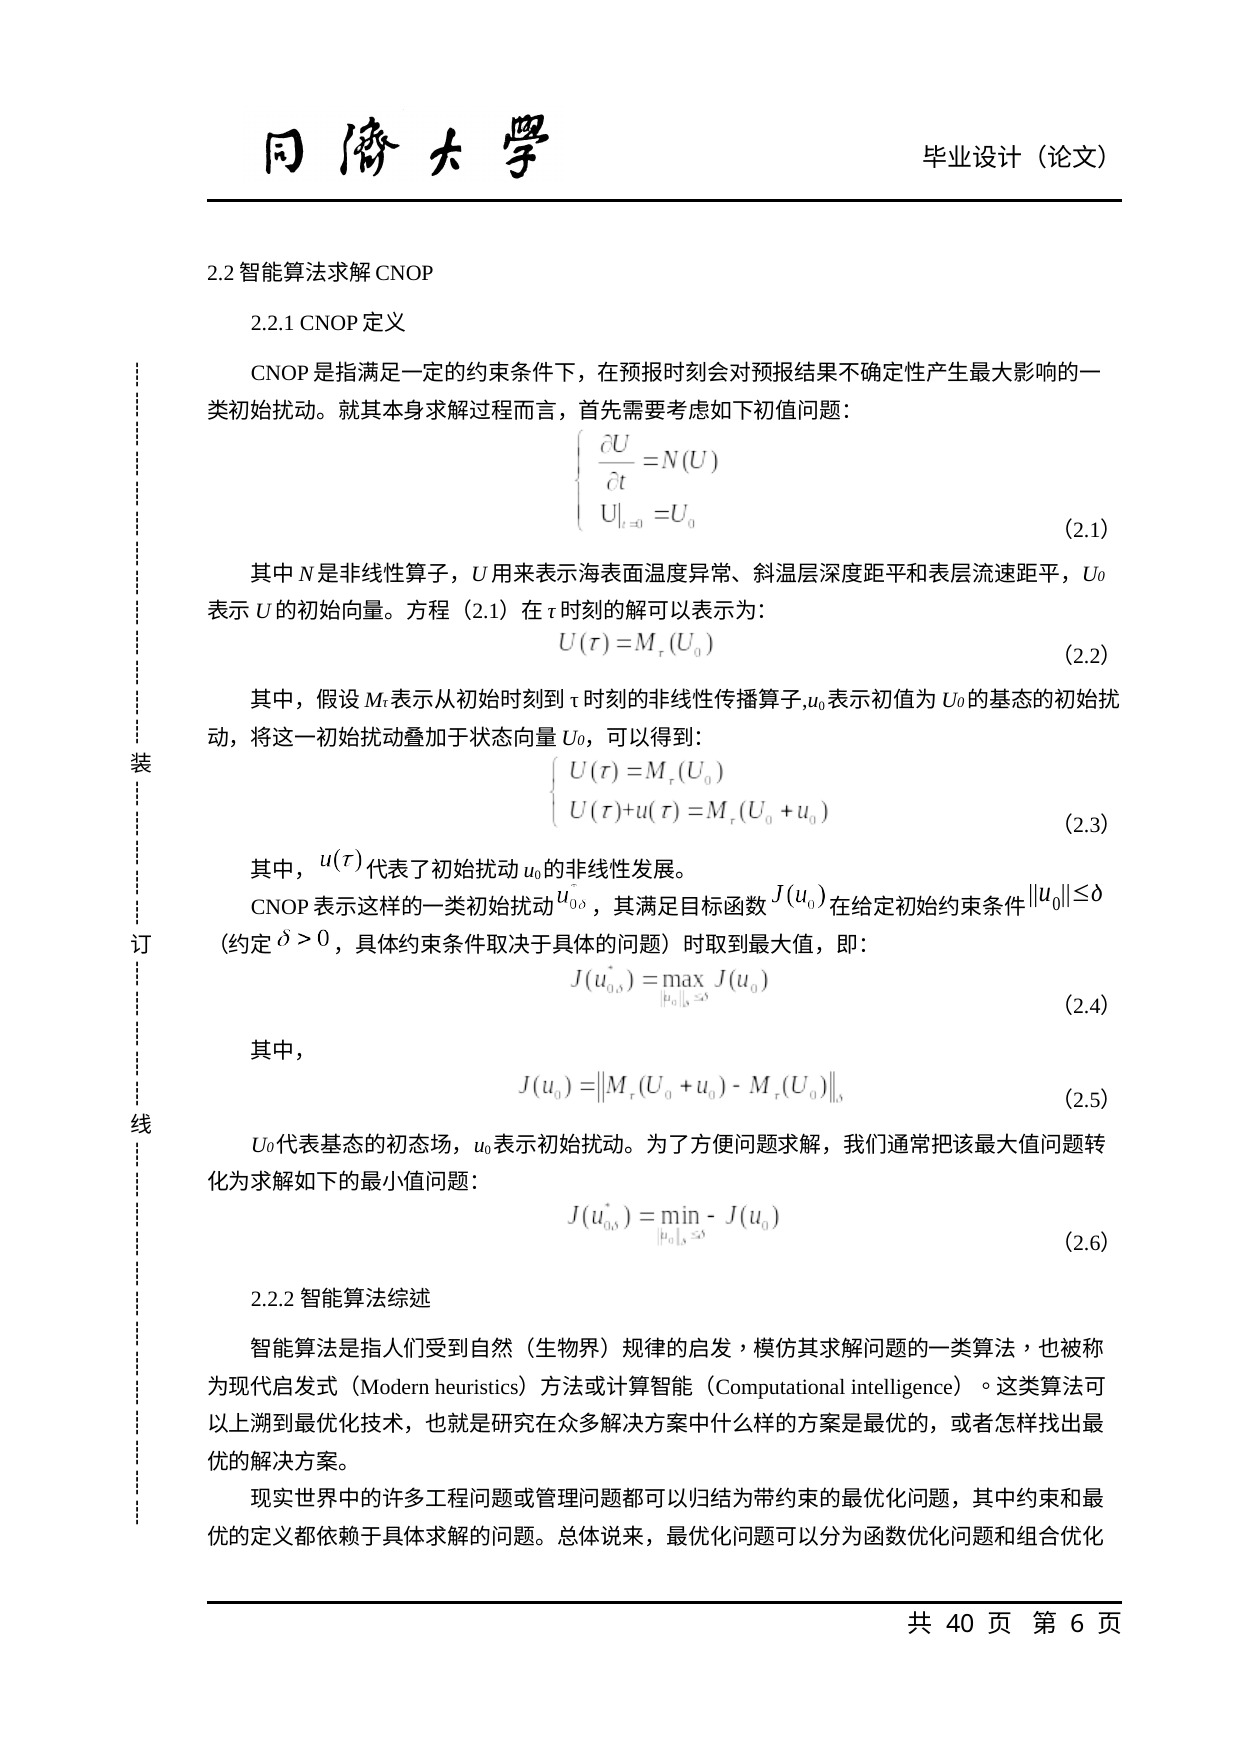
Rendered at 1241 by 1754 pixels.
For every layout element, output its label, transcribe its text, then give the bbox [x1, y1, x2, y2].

subtitle 2.2 智能算法求解CNOP [207, 251, 1122, 288]
text 现实世界中的许多工程问题或管理问题都可以归结为带约束的最优化问题，其中约束和最优的定义都依赖于具体求解的问题。总体说来，最优化问题可以分为函数优化问题和组合优化问题两大类，其中，函数优化问题是指求解对象为一定区间内的连续变量，而组合优化问题是指求解对象为解空间中的离散对象。 [207, 1477, 1122, 1552]
text （2.3） [207, 753, 1122, 839]
text （2.1） [207, 426, 1122, 551]
text 智能算法是指人们受到自然（生物界）规律的启发，模仿其求解问题的一类算法，也被称为现代启发式（Modern heuristics）方法或计算智能（Computational intelligence）。这类算法可以上溯到最优化技术，也就是研究在众多解决方案中什么样的方案是最优的，或者怎样找出最优的解决方案。 [207, 1327, 1122, 1477]
text 其中，代表了初始扰动u0 的非线性发展。 [207, 847, 1122, 884]
text 其中，假设Mτ表示从初始时刻到τ时刻的非线性传播算子,u0表示初值为U0的基态的初始扰动，将这一初始扰动叠加于状态向量U0，可以得到： [207, 678, 1122, 753]
text （2.6） [207, 1197, 1122, 1257]
picture [244, 106, 567, 185]
text （2.5） [207, 1066, 1122, 1114]
subtitle 2.2.1 CNOP定义 [207, 301, 1122, 338]
text U0代表基态的初态场，u0表示初始扰动。为了方便问题求解，我们通常把该最大值问题转化为求解如下的最小值问题： [207, 1122, 1122, 1197]
text CNOP表示这样的一类初始扰动，其满足目标函数在给定初始约束条件（约定，具体约束条件取决于具体的问题）时取到最大值，即： [207, 884, 1122, 959]
subtitle 2.2.2 智能算法综述 [207, 1277, 1122, 1314]
text （2.4） [207, 959, 1122, 1020]
text 其中N是非线性算子，U用来表示海表面温度异常、斜温层深度距平和表层流速距平，U0表示U的初始向量。方程（2.1）在τ时刻的解可以表示为： [207, 551, 1122, 626]
text （2.2） [207, 626, 1122, 670]
text CNOP是指满足一定的约束条件下，在预报时刻会对预报结果不确定性产生最大影响的一类初始扰动。就其本身求解过程而言，首先需要考虑如下初值问题： [207, 351, 1122, 426]
text 其中， [207, 1028, 1122, 1066]
